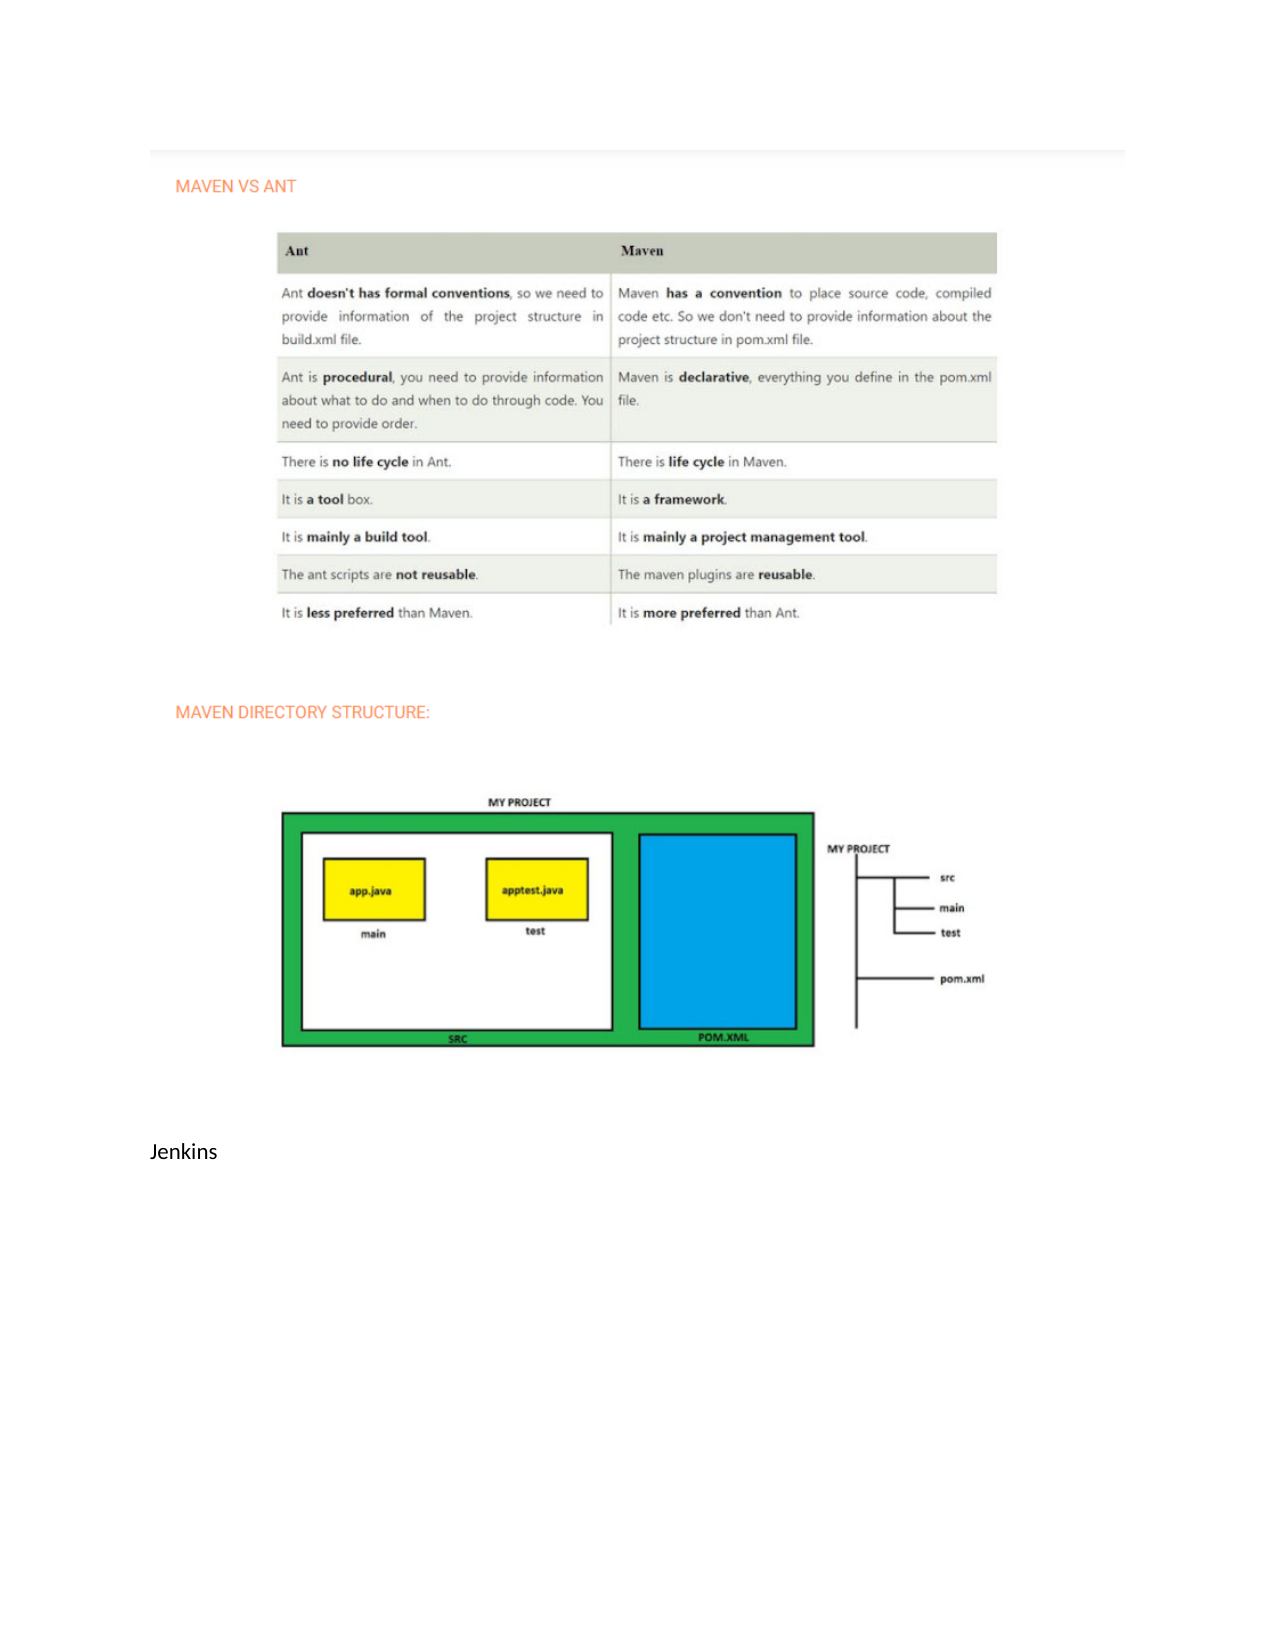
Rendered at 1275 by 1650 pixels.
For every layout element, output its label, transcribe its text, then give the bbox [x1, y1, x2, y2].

text Jenkins [150, 1137, 1125, 1165]
picture [150, 150, 1125, 1072]
